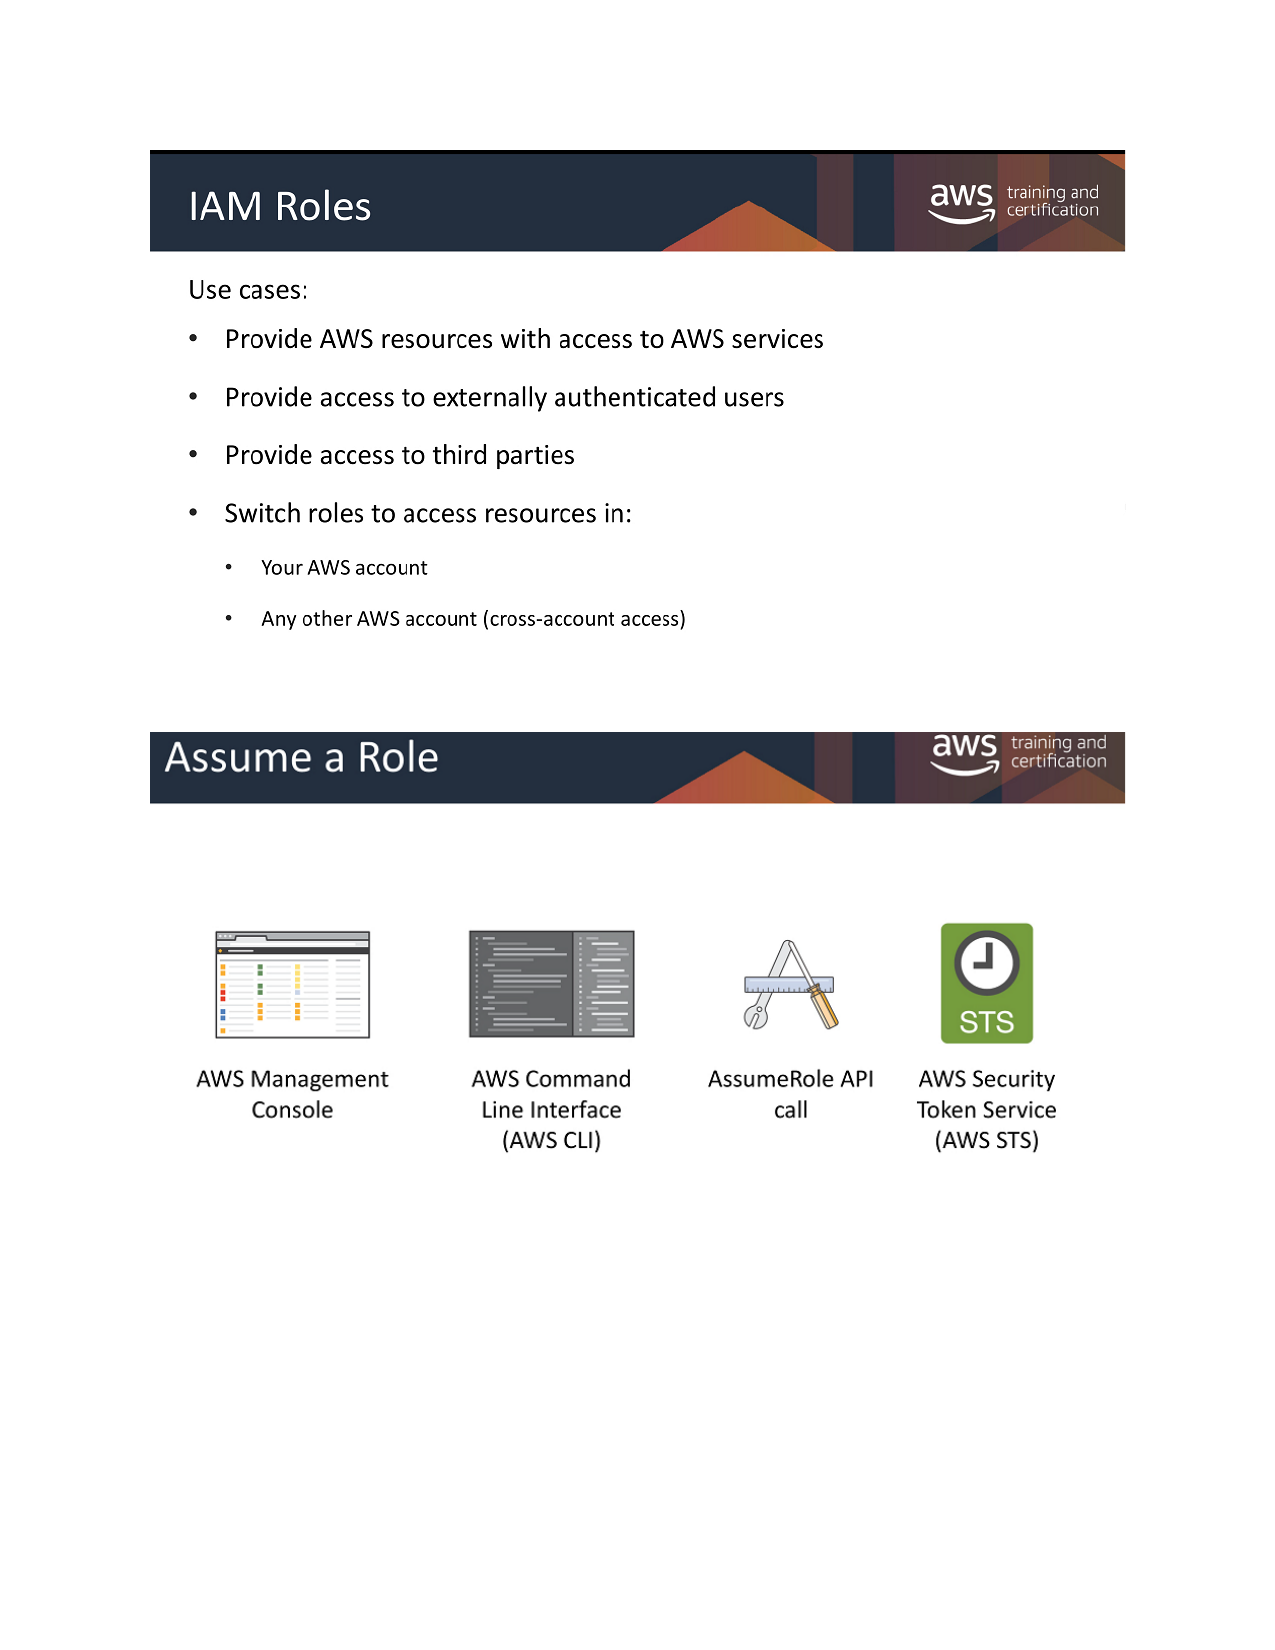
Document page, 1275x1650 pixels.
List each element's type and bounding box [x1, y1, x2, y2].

picture [150, 732, 1125, 1213]
picture [150, 150, 1125, 667]
